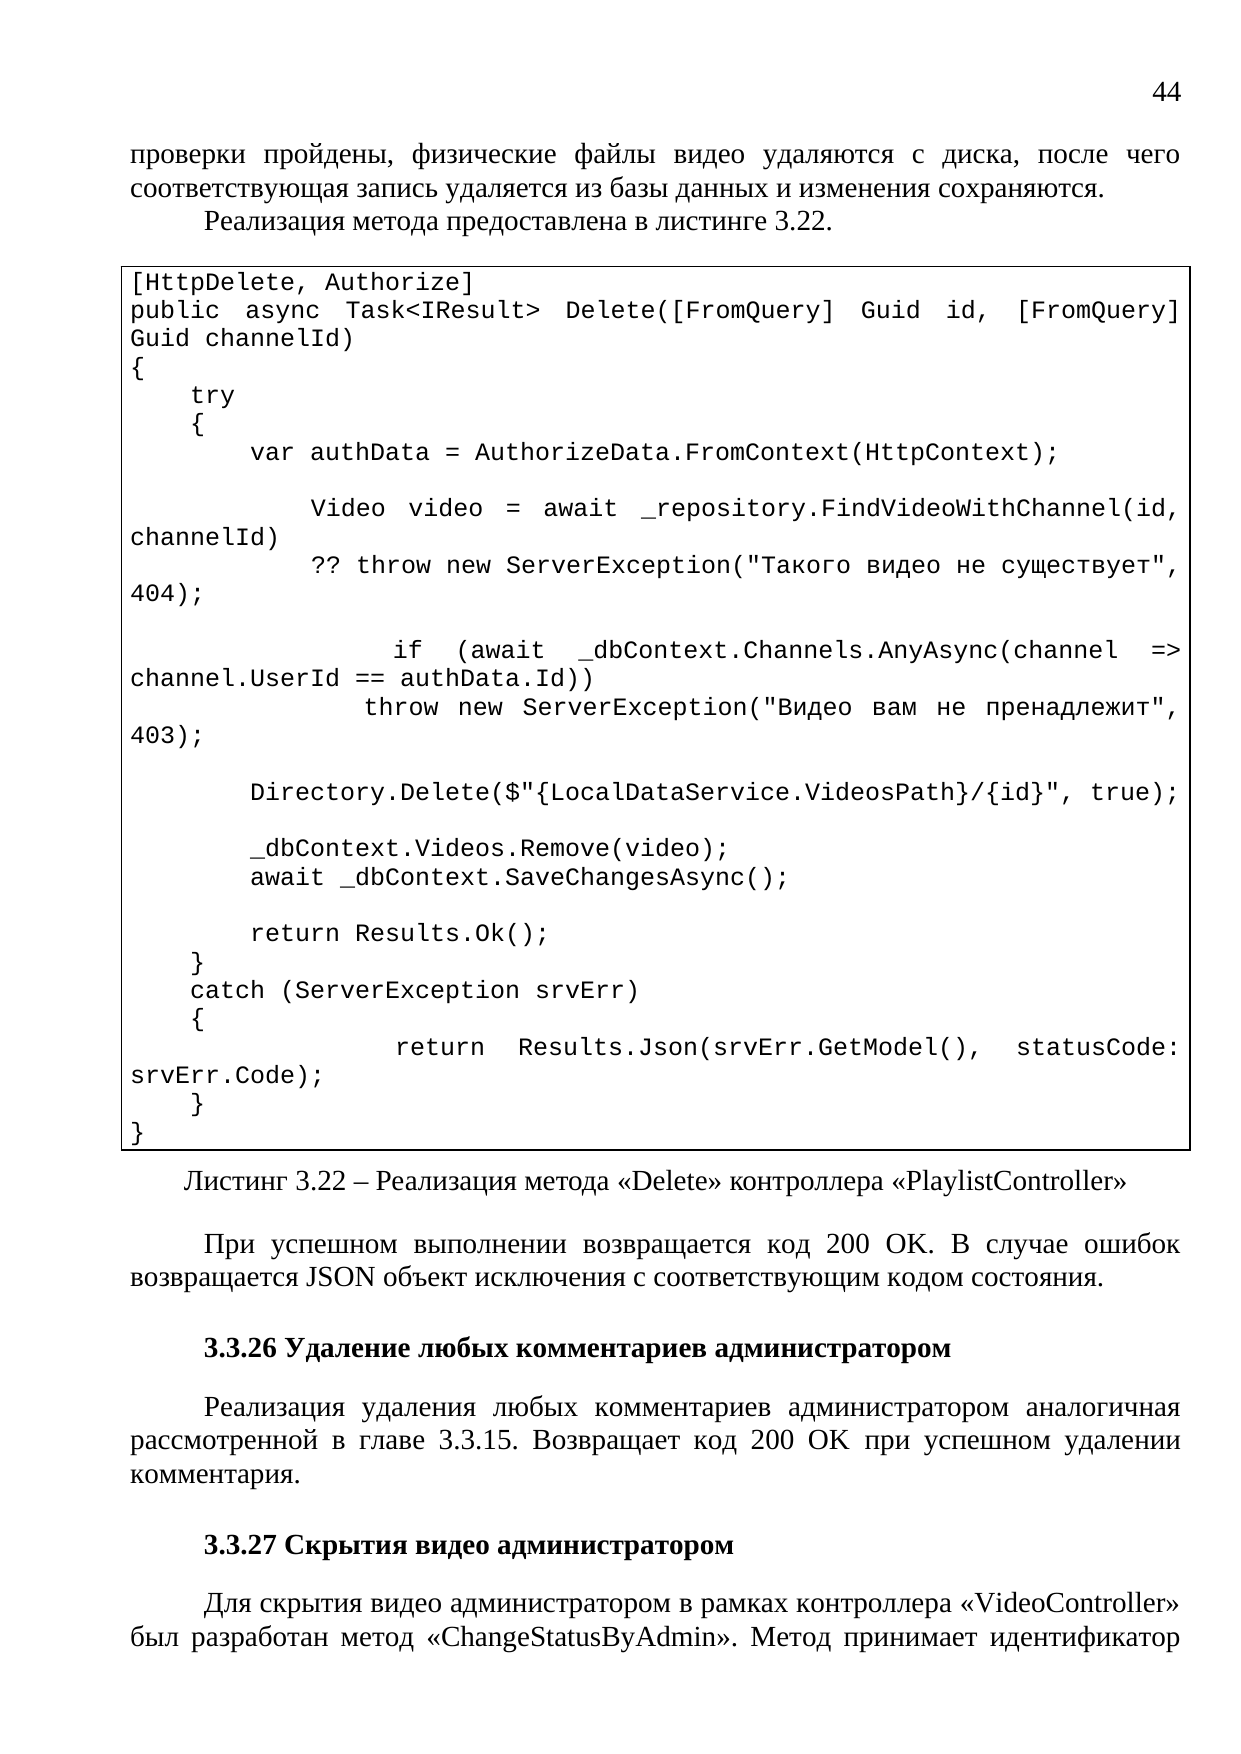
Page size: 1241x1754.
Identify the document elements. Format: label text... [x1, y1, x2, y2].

text return Results.Ok(); [130, 921, 1181, 949]
text public async Task<IResult> Delete([FromQuery] Guid id, [FromQuery] Guid channelId) [130, 297, 1181, 354]
text { [130, 1006, 1181, 1034]
text { [130, 411, 1181, 439]
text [130, 1586, 1181, 1653]
text catch (ServerException srvErr) [130, 977, 1181, 1006]
text При успешном выполнении возвращается код 200 OK. В случае ошибок возвращается JSON объект исключения с соответствующим кодом состояния. [130, 1226, 1181, 1293]
text Реализация метода предоставлена в листинге 3.22. [130, 203, 1181, 237]
text Скрытия видео администратором [204, 1527, 1181, 1561]
text await _dbContext.SaveChangesAsync(); [130, 864, 1181, 892]
text Листинг 3.22 – Реализация метода «Delete» контроллера «PlaylistController» [130, 1163, 1181, 1197]
text _dbContext.Videos.Remove(video); [130, 836, 1181, 864]
text try [130, 382, 1181, 411]
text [130, 136, 1181, 203]
text Удаление любых комментариев администратором [204, 1330, 1181, 1364]
text ?? throw new ServerException("Такого видео не существует", 404); [130, 552, 1181, 609]
text } [122, 1116, 1189, 1149]
text Directory.Delete($"{LocalDataService.VideosPath}/{id}", true); [130, 779, 1181, 807]
text { [130, 354, 1181, 382]
text [HttpDelete, Authorize] [122, 267, 1189, 297]
text Реализация удаления любых комментариев администратором аналогичная рассмотренной в главе 3.3.15. Возвращает код 200 OK при успешном удалении комментария. [130, 1389, 1181, 1489]
text } [130, 1091, 1181, 1116]
text throw new ServerException("Видео вам не пренадлежит", 403); [130, 694, 1181, 751]
text var authData = AuthorizeData.FromContext(HttpContext); [130, 439, 1181, 467]
text return Results.Json(srvErr.GetModel(), statusCode: srvErr.Code); [130, 1034, 1181, 1091]
text Video video = await _repository.FindVideoWithChannel(id, channelId) [130, 496, 1181, 552]
text if (await _dbContext.Channels.AnyAsync(channel => channel.UserId == authData.Id)) [130, 637, 1181, 694]
text } [130, 949, 1181, 977]
